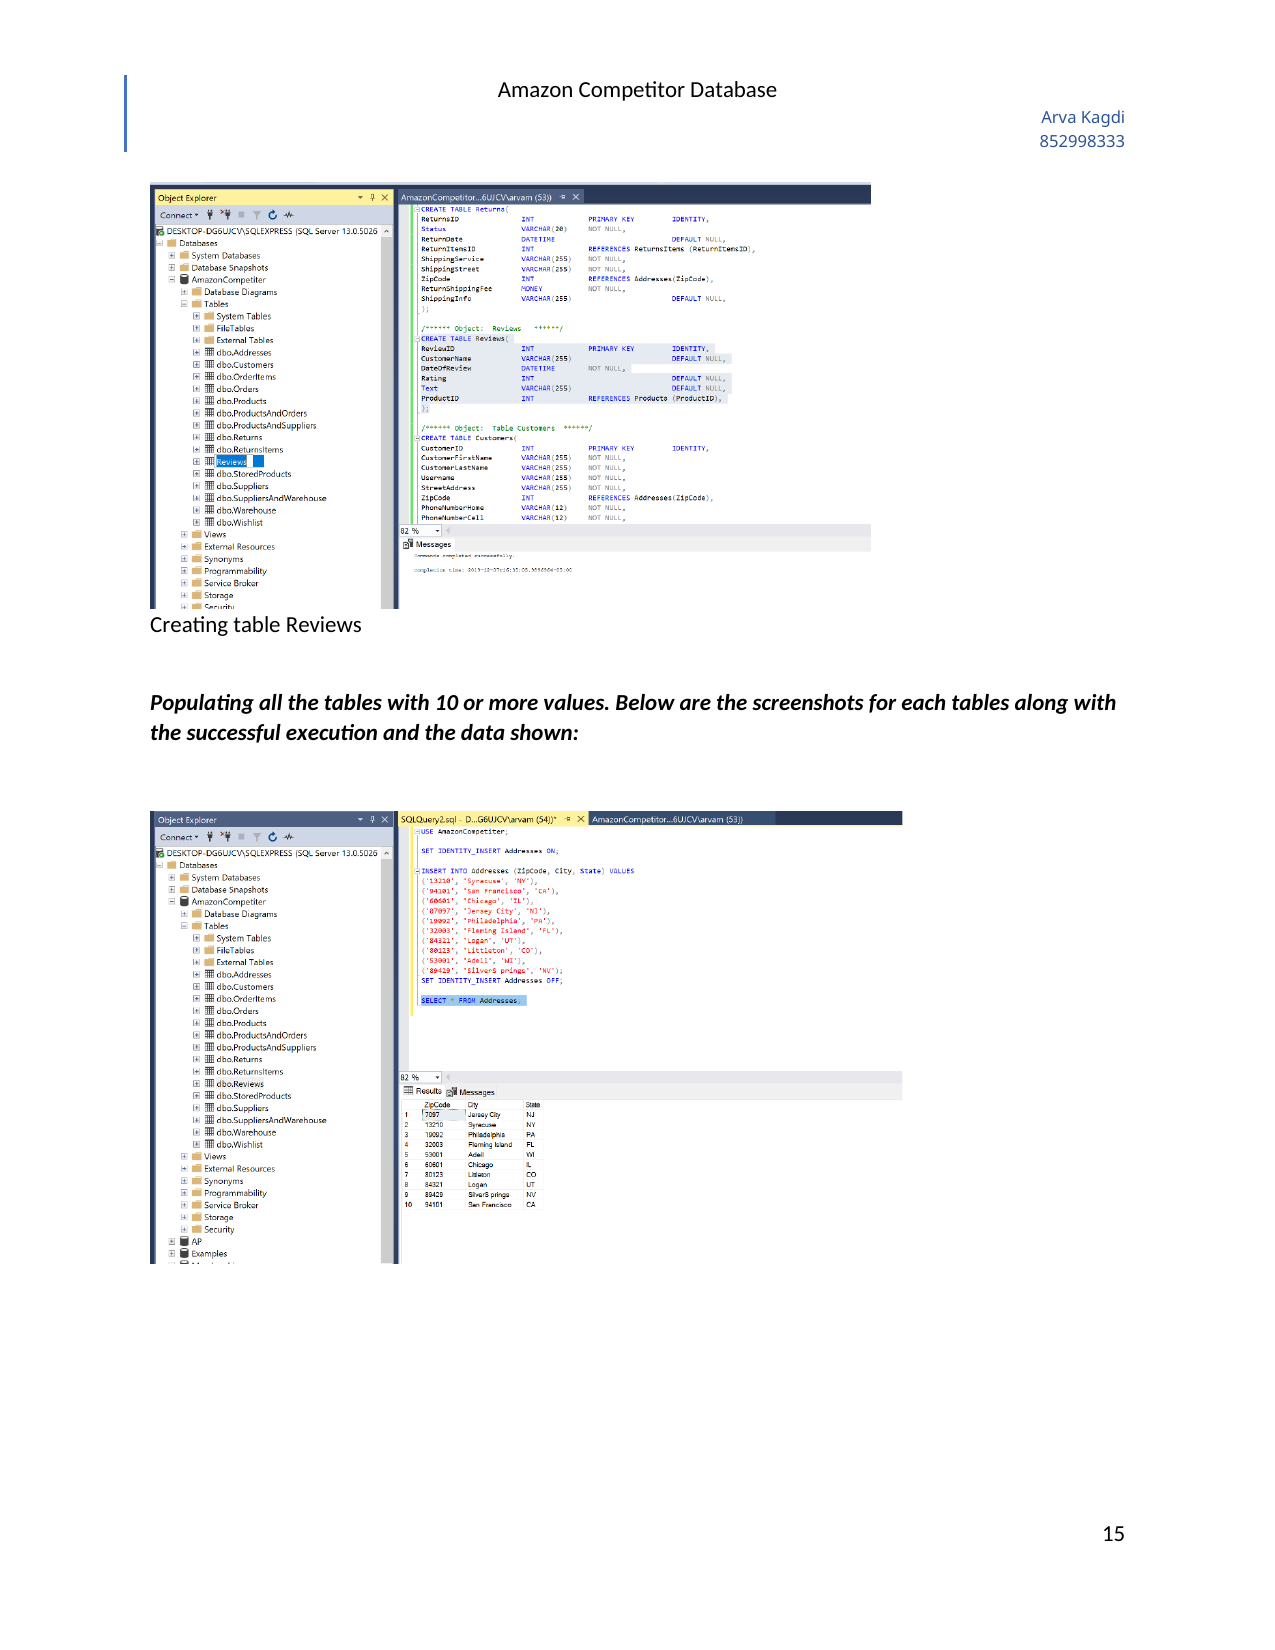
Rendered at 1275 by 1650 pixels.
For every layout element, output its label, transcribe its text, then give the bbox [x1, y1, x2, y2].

picture [150, 182, 871, 609]
text Populating all the tables with 10 or more values. Below are the screenshots for each tables along with the successful execution and the data shown: [150, 688, 1125, 746]
text Creating table Reviews [150, 611, 1125, 639]
picture [150, 811, 903, 1264]
